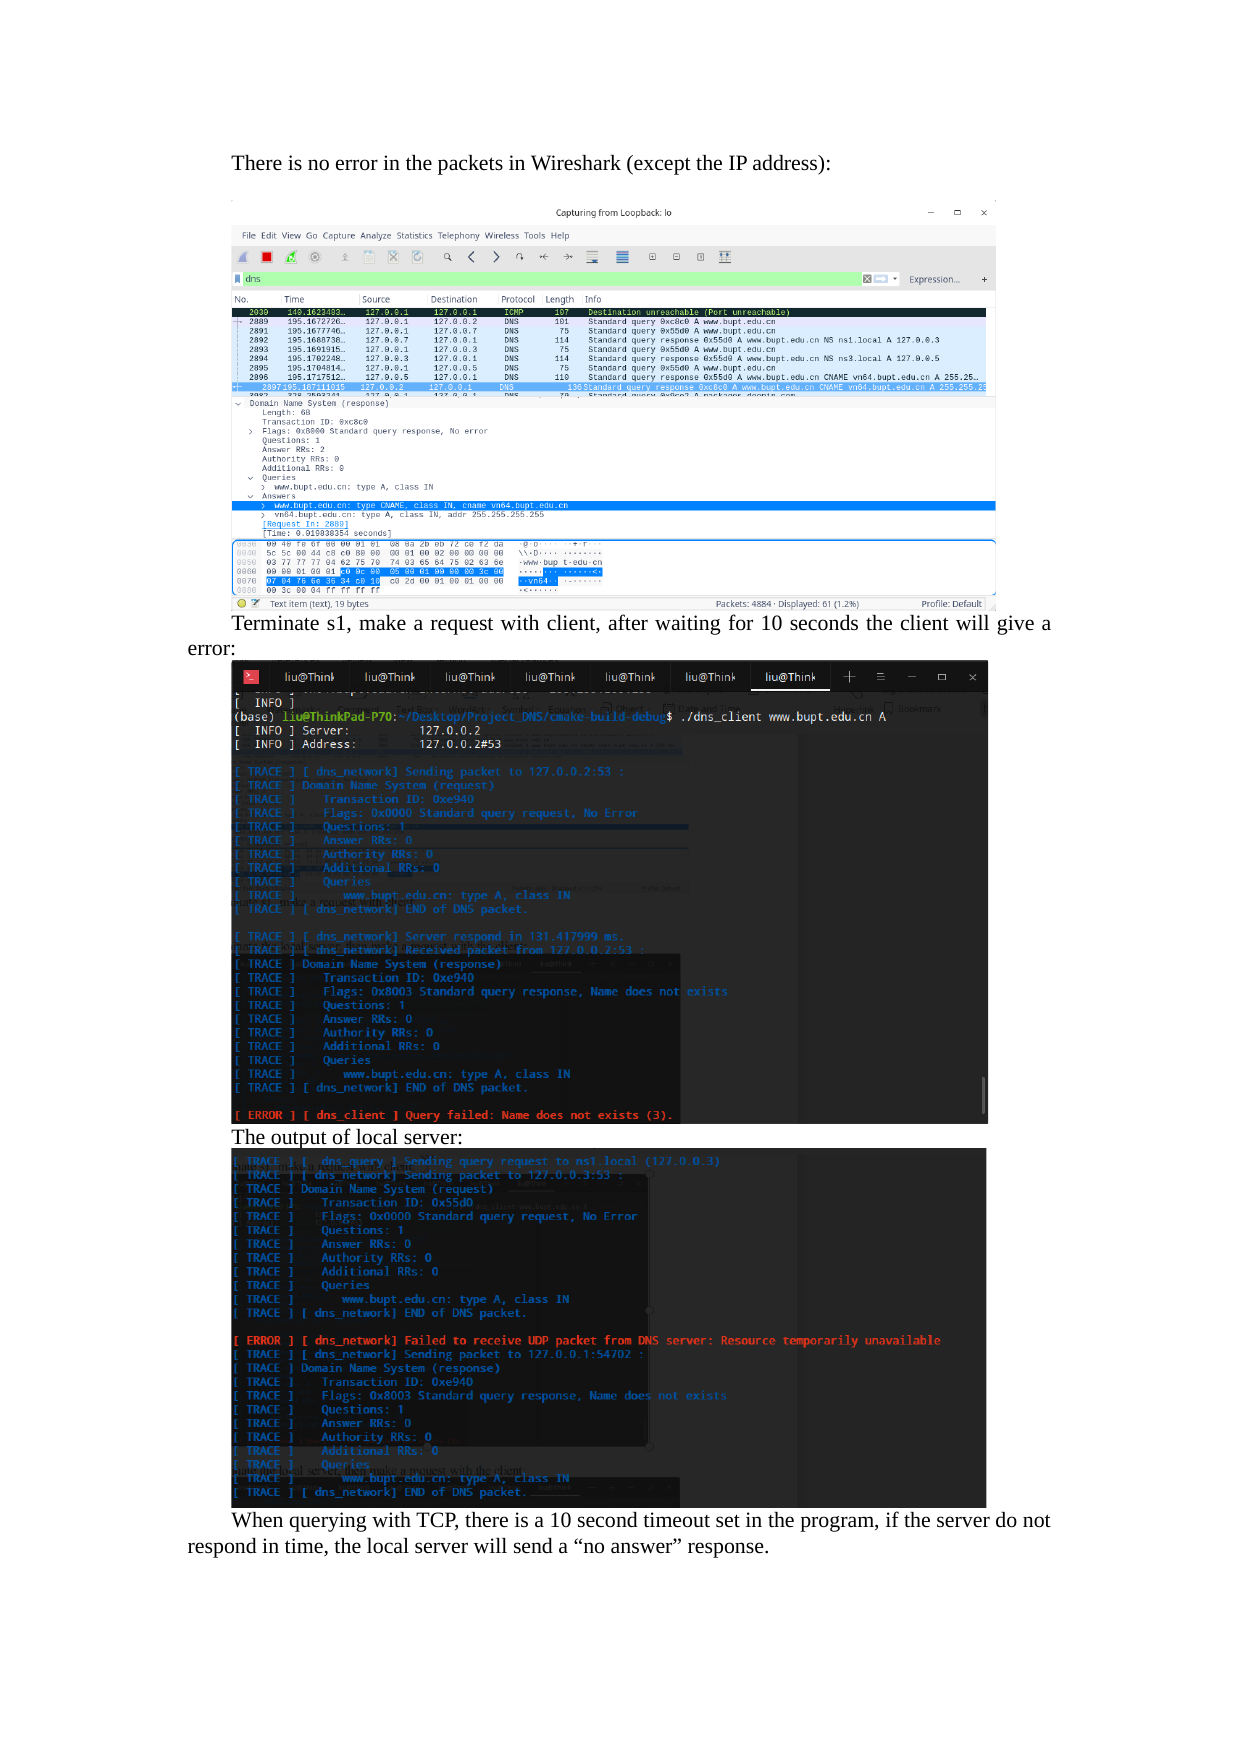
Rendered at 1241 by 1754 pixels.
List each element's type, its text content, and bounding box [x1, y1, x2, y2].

text The output of local server: [187, 1124, 1053, 1149]
picture [231, 660, 989, 1124]
picture [231, 1148, 987, 1508]
picture [231, 200, 996, 611]
text When querying with TCP, there is a 10 second timeout set in the program, if the server do not respond in time, the local server will send a “no answer” response. [187, 1507, 1053, 1558]
text Terminate s1, make a request with client, after waiting for 10 seconds the client will give a error: [187, 610, 1053, 661]
text There is no error in the packets in Wireshark (except the IP address): [187, 150, 1053, 175]
